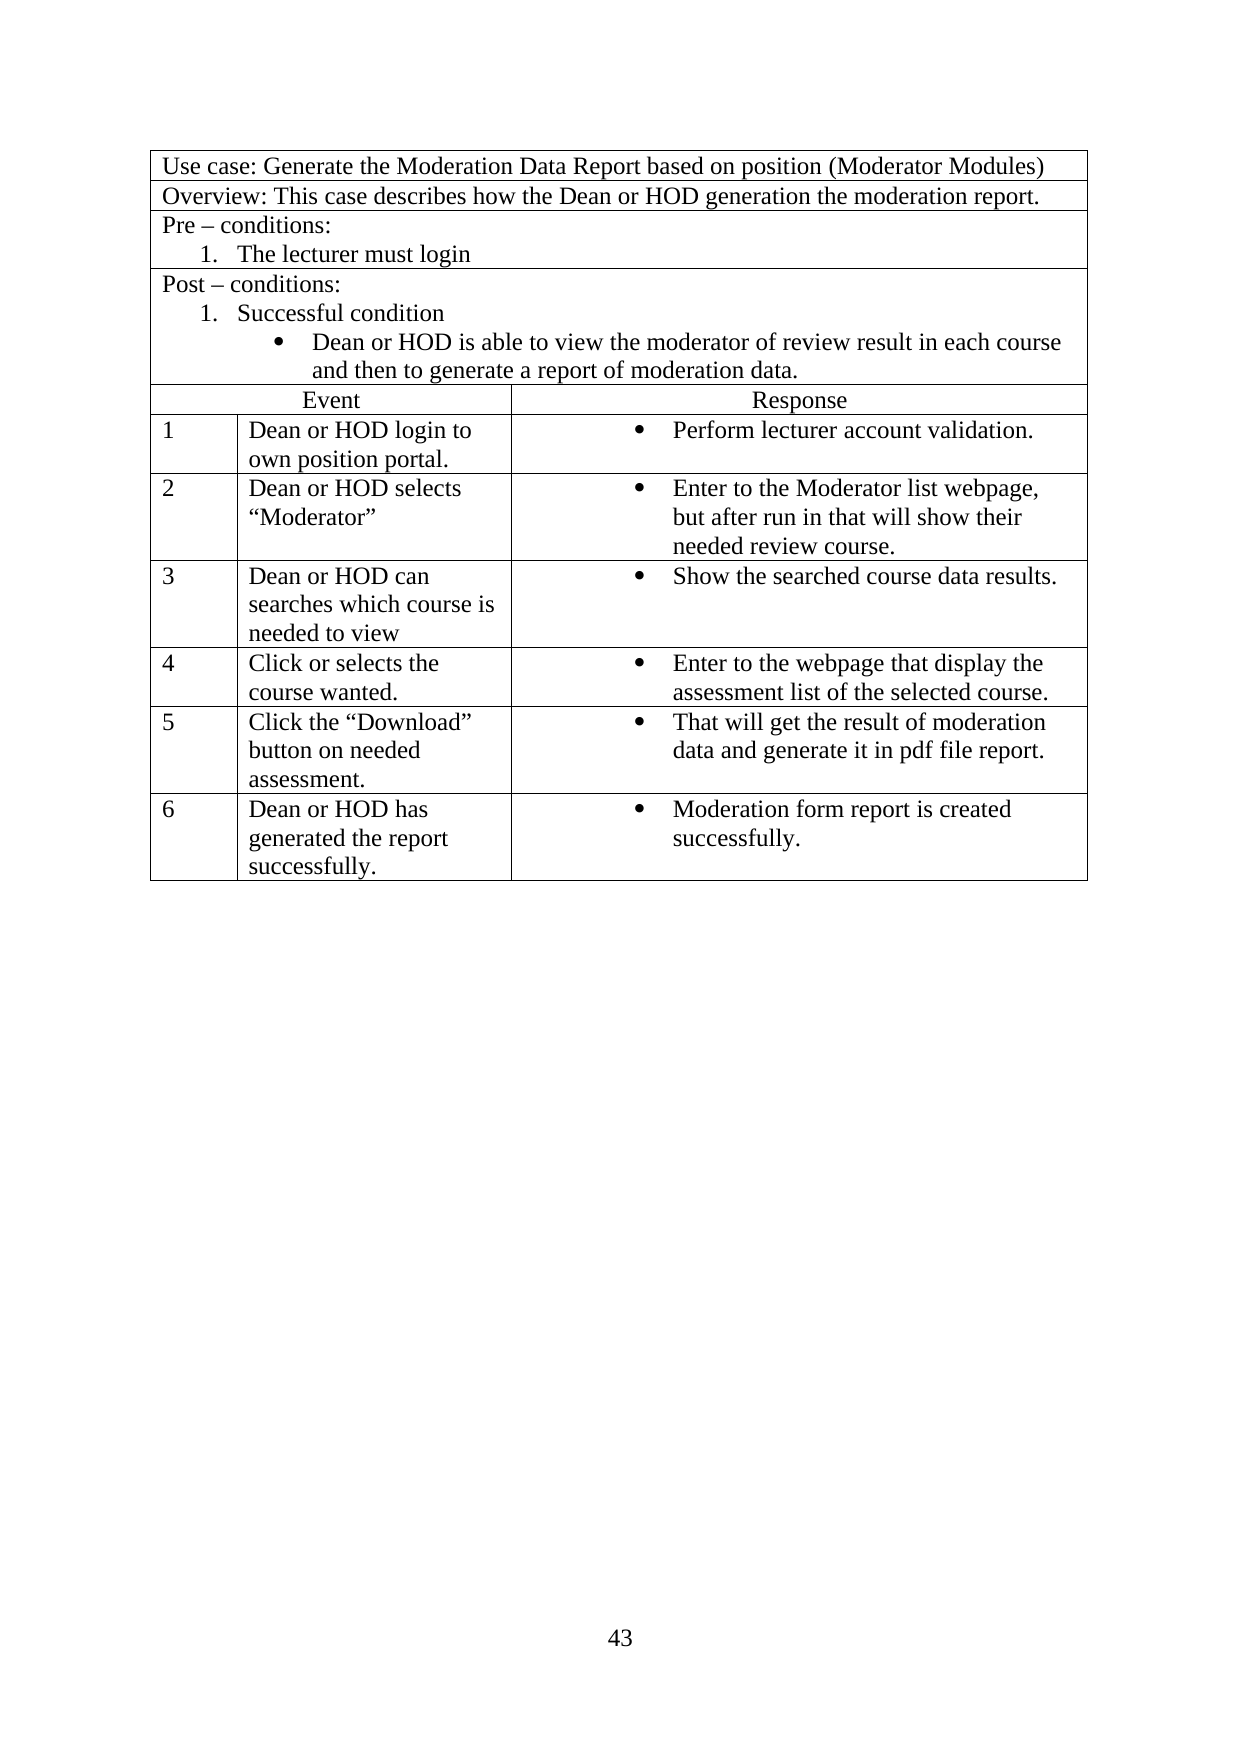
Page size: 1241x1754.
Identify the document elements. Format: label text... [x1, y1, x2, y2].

table_cell Moderation form report is created successfully. [512, 794, 1087, 880]
table_cell Dean or HOD has generated the report successfully. [238, 794, 511, 880]
table_cell Overview: This case describes how the Dean or HOD generation the moderation report. [151, 181, 1087, 209]
table_cell Post – conditions: Successful condition Dean or HOD is able to view the moderator of review result in each course and then to generate a report of moderation data. [151, 269, 1087, 384]
table_cell That will get the result of moderation data and generate it in pdf file report. [512, 707, 1087, 793]
table_cell Event [151, 385, 511, 414]
table_cell 4 [151, 648, 237, 706]
table_cell Show the searched course data results. [512, 561, 1087, 647]
table_cell 1 [151, 415, 237, 472]
table_cell 3 [151, 561, 237, 647]
table_cell Dean or HOD selects “Moderator” [238, 474, 511, 560]
table_cell Click the “Download” button on needed assessment. [238, 707, 511, 793]
table_cell Enter to the webpage that display the assessment list of the selected course. [512, 648, 1087, 706]
table_cell Perform lecturer account validation. [512, 415, 1087, 472]
table_cell Dean or HOD login to own position portal. [238, 415, 511, 472]
table_cell Response [512, 385, 1087, 414]
table_cell 2 [151, 474, 237, 560]
table_cell Click or selects the course wanted. [238, 648, 511, 706]
table_cell Dean or HOD can searches which course is needed to view [238, 561, 511, 647]
table_cell 6 [151, 794, 237, 880]
table_header Use case: Generate the Moderation Data Report based on position (Moderator Modules) [151, 151, 1087, 180]
table_cell 5 [151, 707, 237, 793]
table_cell Pre – conditions: The lecturer must login [151, 211, 1087, 268]
table_cell Enter to the Moderator list webpage, but after run in that will show their needed review course. [512, 474, 1087, 560]
